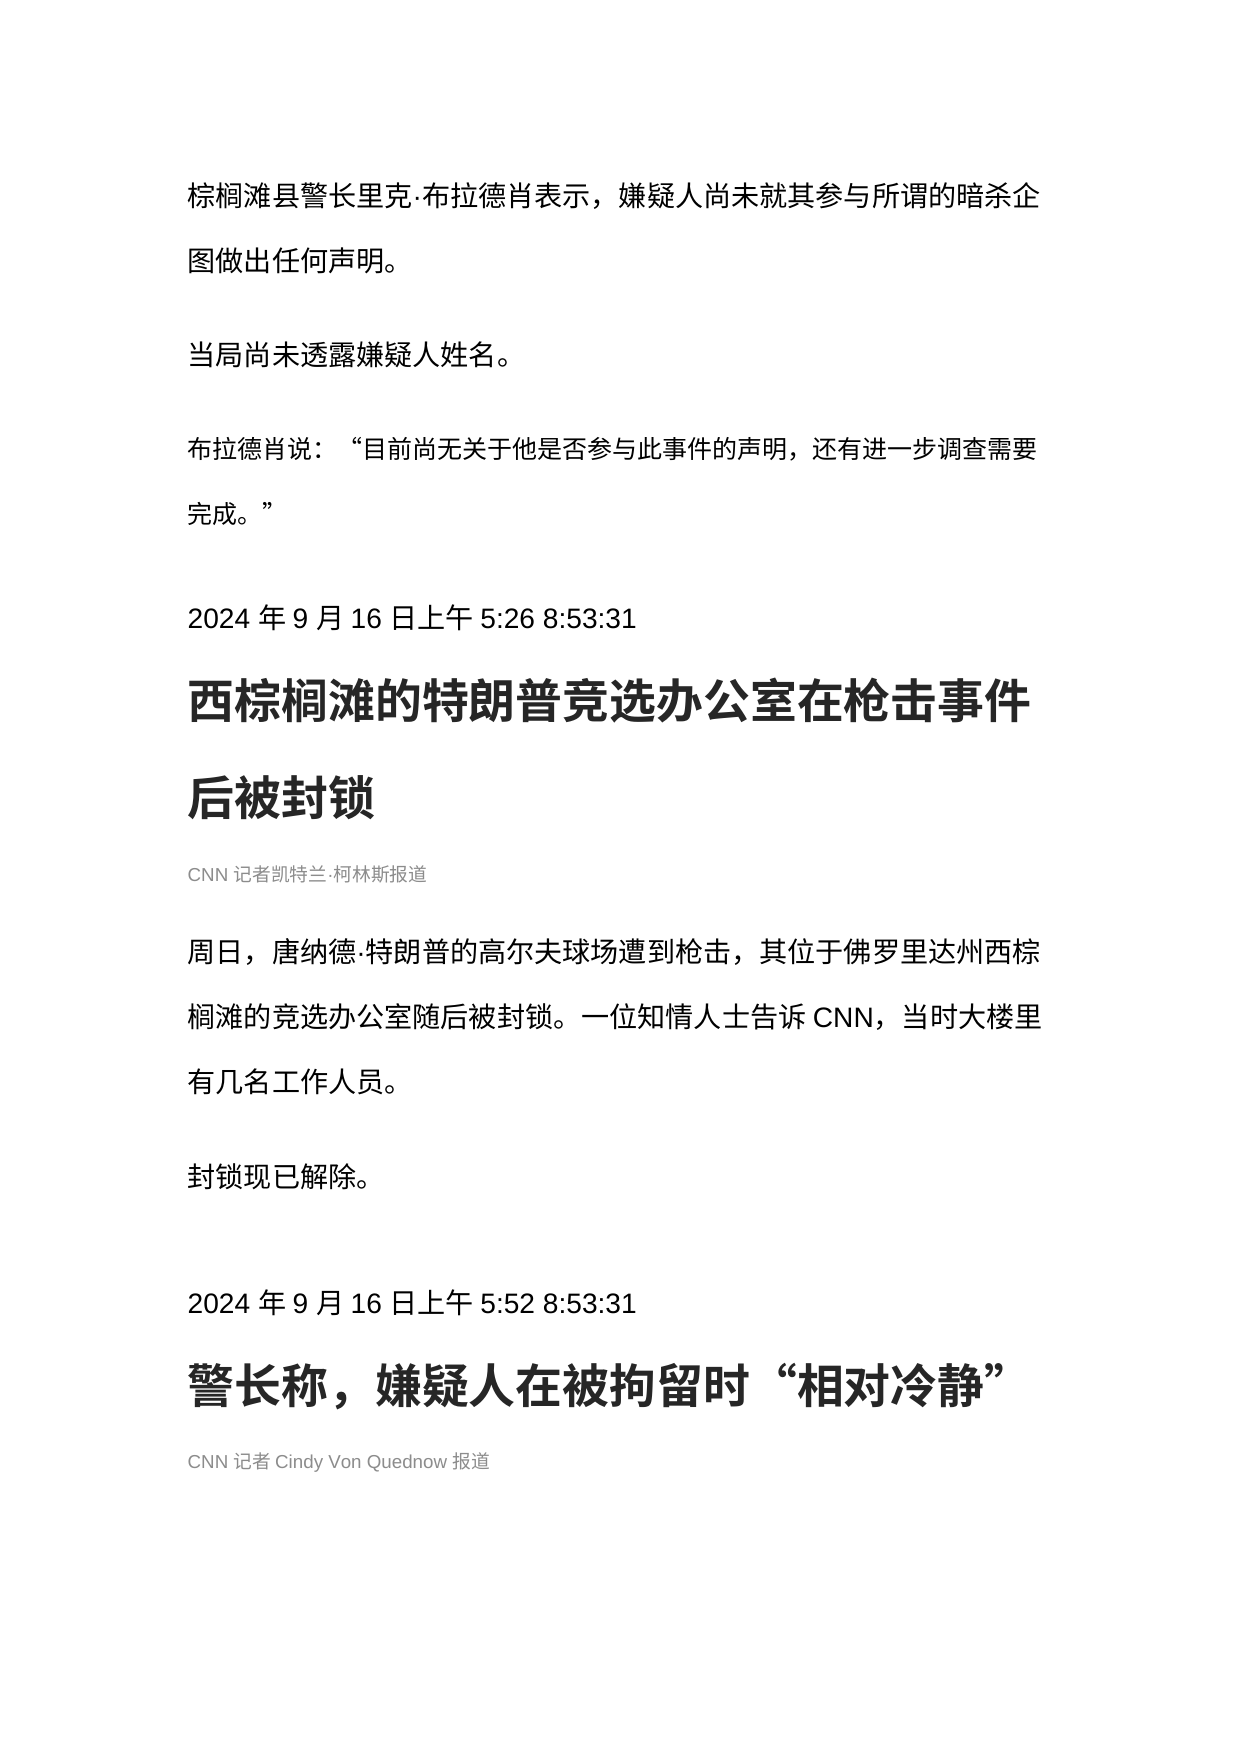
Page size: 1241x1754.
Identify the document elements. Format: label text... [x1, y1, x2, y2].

text 当局尚未透露嫌疑人姓名。 [187, 321, 1053, 386]
text 布拉德肖说：“目前尚无关于他是否参与此事件的声明，还有进一步调查需要完成。” [187, 415, 1053, 545]
text CNN 记者 Cindy Von Quednow 报道 [187, 1444, 1053, 1477]
text 周日，唐纳德·特朗普的高尔夫球场遭到枪击，其位于佛罗里达州西棕榈滩的竞选办公室随后被封锁。一位知情人士告诉 CNN，当时大楼里有几名工作人员。 [187, 918, 1053, 1113]
text 2024 年 9 月 16 日上午 5:26 8:53:31 [187, 584, 1053, 649]
text 警长称，嫌疑人在被拘留时“相对冷静” [187, 1334, 1053, 1432]
text 棕榈滩县警长里克·布拉德肖表示，嫌疑人尚未就其参与所谓的暗杀企图做出任何声明。 [187, 162, 1053, 292]
text 西棕榈滩的特朗普竞选办公室在枪击事件后被封锁 [187, 649, 1053, 844]
text 封锁现已解除。 [187, 1142, 1053, 1207]
text 2024 年 9 月 16 日上午 5:52 8:53:31 [187, 1269, 1053, 1334]
text CNN 记者凯特兰·柯林斯报道 [187, 857, 1053, 889]
